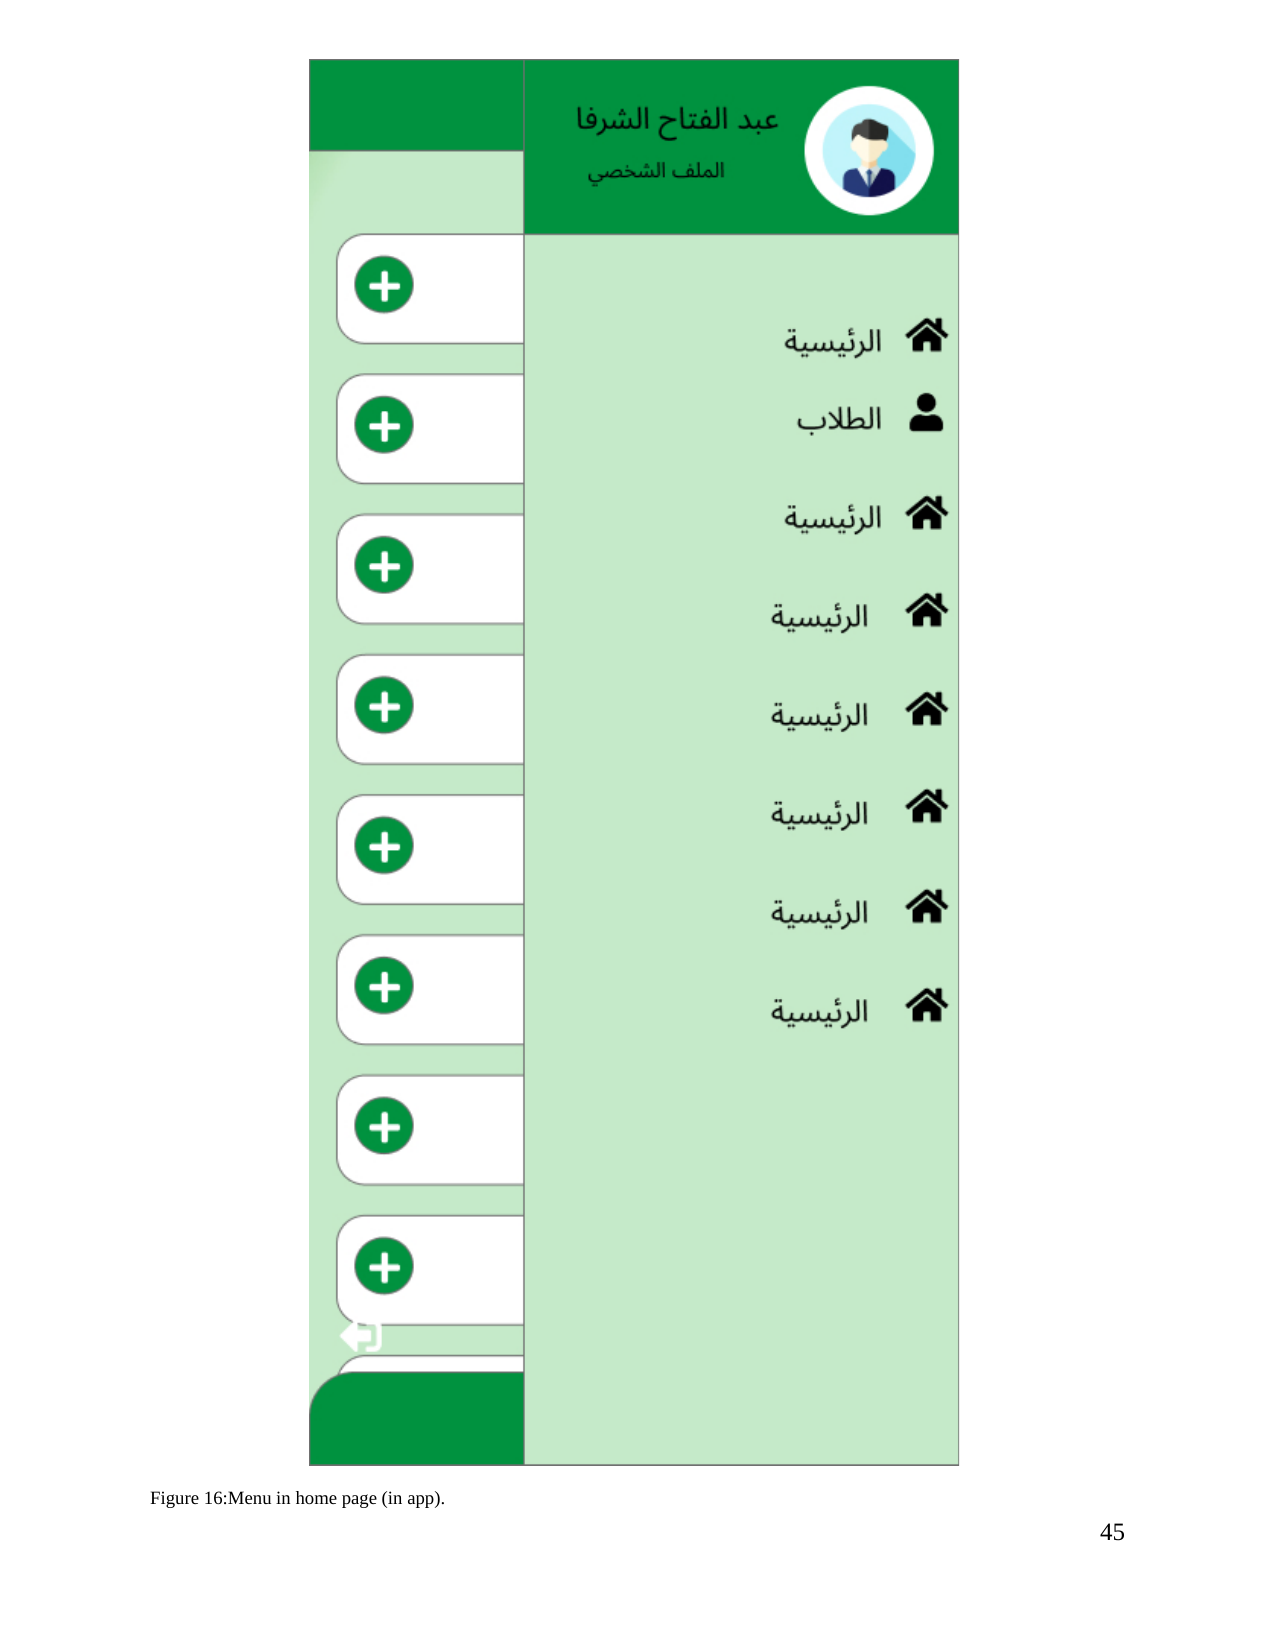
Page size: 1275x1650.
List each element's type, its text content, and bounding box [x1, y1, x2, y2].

picture [309, 59, 960, 1466]
text Figure 16:Menu in home page (in app). [150, 1487, 1125, 1508]
